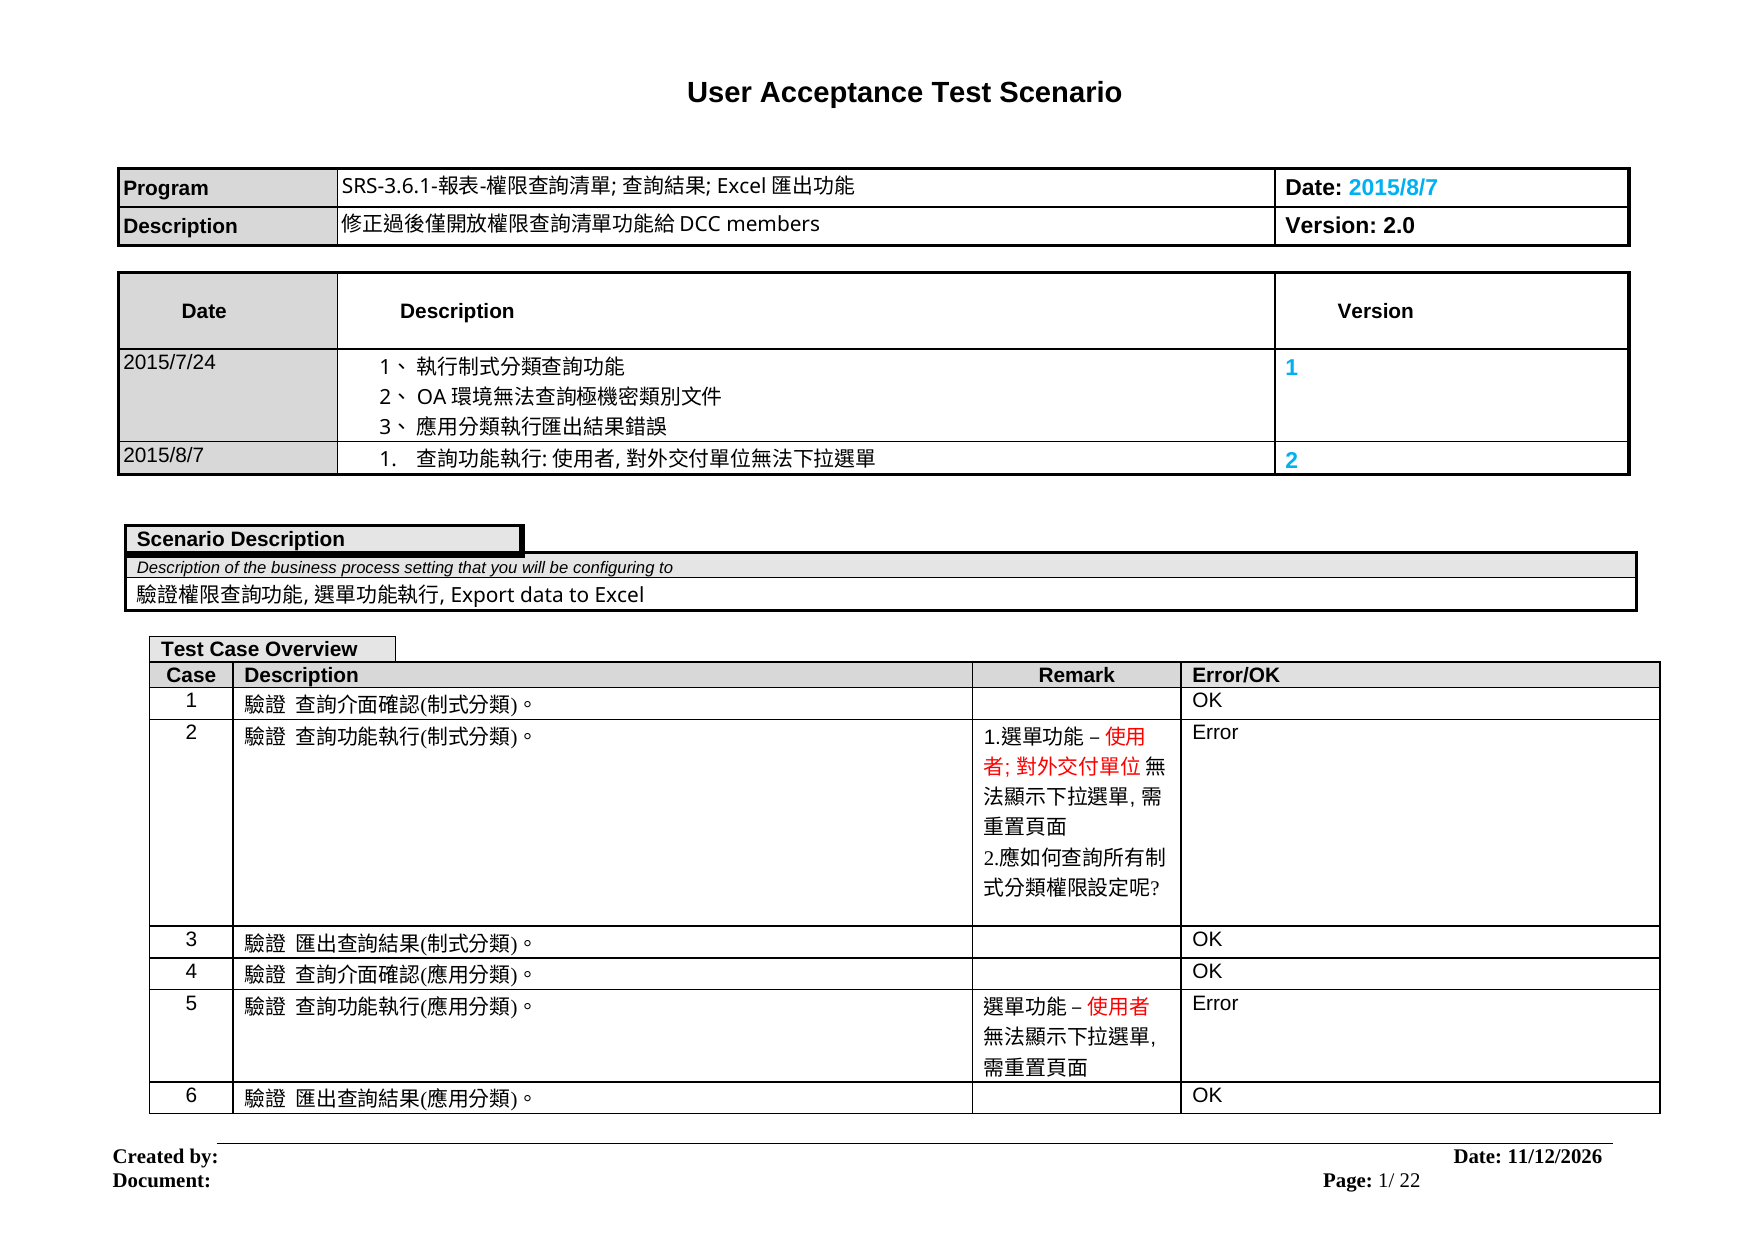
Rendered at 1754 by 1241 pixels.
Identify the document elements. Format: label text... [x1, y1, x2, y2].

table_cell 1 [150, 688, 232, 718]
table_cell 驗證 查詢介面確認(應用分類)。 [234, 959, 972, 989]
table_cell Version: 2.0 [1276, 208, 1627, 244]
table_header Date [120, 274, 337, 348]
table_cell 4 [150, 959, 232, 989]
table_cell 2 [1276, 442, 1627, 473]
table_header Description [338, 274, 1274, 348]
table_header Date: 2015/8/7 [1276, 170, 1627, 206]
table_cell 1 [1276, 350, 1627, 441]
table_cell 2015/7/24 [120, 350, 337, 441]
table_cell 6 [150, 1083, 232, 1113]
table_header Test Case Overview [150, 637, 395, 661]
table_cell 驗證權限查詢功能, 選單功能執行, Export data to Excel [127, 578, 1635, 608]
table_cell Remark [973, 663, 1180, 687]
table_cell 驗證 匯出查詢結果(制式分類)。 [234, 927, 972, 957]
table_cell [973, 1083, 1180, 1113]
table_cell Error [1182, 720, 1659, 925]
table_cell OK [1182, 1083, 1659, 1113]
table_cell 3 [150, 927, 232, 957]
table_cell 選單功能 – 使用者無法顯示下拉選單, 需重置頁面 [973, 990, 1180, 1081]
table_header Scenario Description [127, 527, 519, 551]
table_header Program [120, 170, 337, 206]
table_cell Error [1182, 990, 1659, 1081]
table_cell 查詢功能執行: 使用者, 對外交付單位無法下拉選單 [338, 442, 1274, 473]
table_header SRS-3.6.1-報表-權限查詢清單; 查詢結果; Excel 匯出功能 [338, 170, 1274, 206]
table_cell OK [1182, 959, 1659, 989]
table_cell [973, 688, 1180, 718]
table_header Version [1276, 274, 1627, 348]
table_cell 驗證 查詢功能執行(應用分類)。 [234, 990, 972, 1081]
table_cell 驗證 查詢功能執行(制式分類)。 [234, 720, 972, 925]
table_cell 2015/8/7 [120, 442, 337, 473]
table_cell [973, 959, 1180, 989]
table_cell 執行制式分類查詢功能 OA 環境無法查詢極機密類別文件 應用分類執行匯出結果錯誤 [338, 350, 1274, 441]
table_cell OK [1182, 688, 1659, 718]
table_cell [973, 927, 1180, 957]
table_cell OK [1182, 927, 1659, 957]
table_cell 驗證 查詢介面確認(制式分類)。 [234, 688, 972, 718]
table_cell Description [234, 663, 972, 687]
table_cell Description [120, 208, 337, 244]
table_cell 修正過後僅開放權限查詢清單功能給DCC members [338, 208, 1274, 244]
table_cell Error/OK [1182, 663, 1659, 687]
table_cell 驗證 匯出查詢結果(應用分類)。 [234, 1083, 972, 1113]
table_cell Case [150, 663, 232, 687]
table_cell 2 [150, 720, 232, 925]
table_cell 5 [150, 990, 232, 1081]
table_cell 1.選單功能 – 使用者; 對外交付單位 無法顯示下拉選單, 需重置頁面 2.應如何查詢所有制式分類權限設定呢? [973, 720, 1180, 925]
table_cell Description of the business process setting that you will be configuring to [127, 554, 1635, 577]
